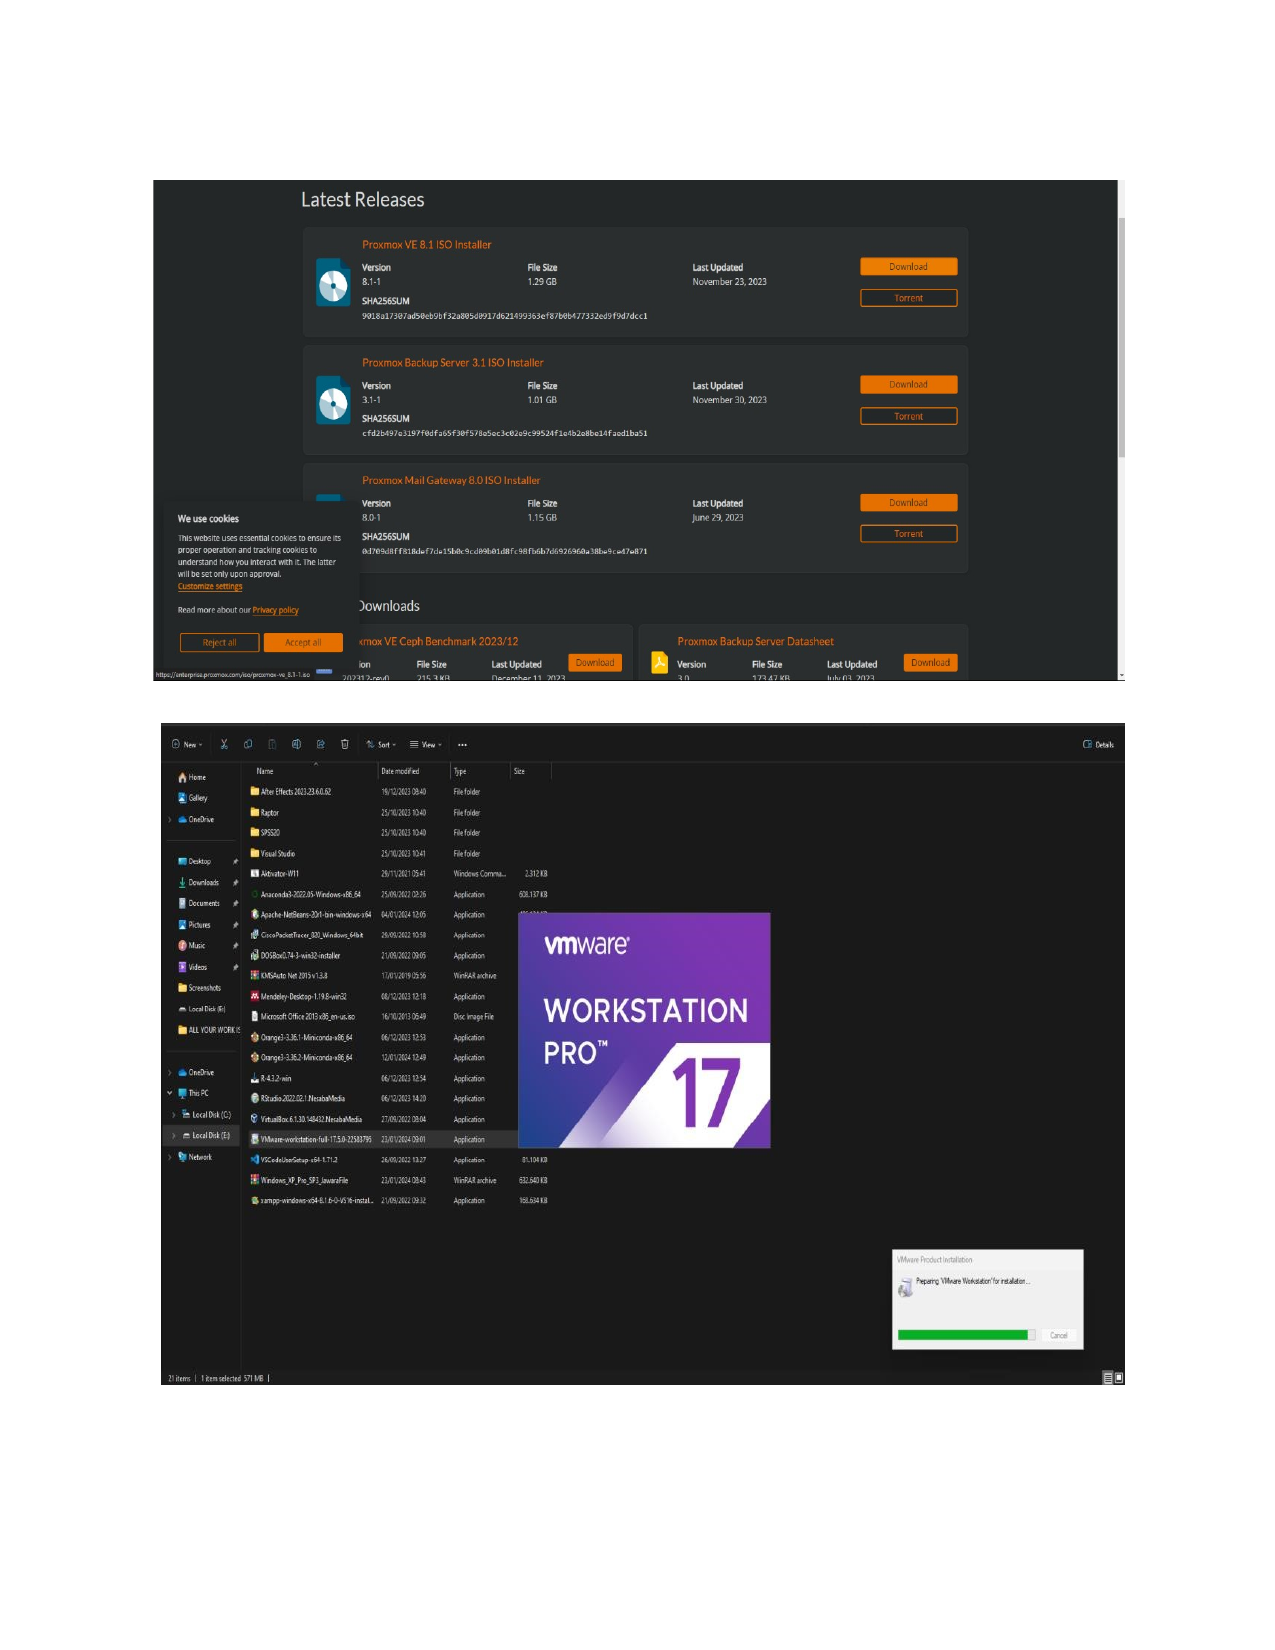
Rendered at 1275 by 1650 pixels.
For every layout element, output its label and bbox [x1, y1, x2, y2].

picture [153, 180, 1125, 681]
picture [161, 723, 1125, 1385]
